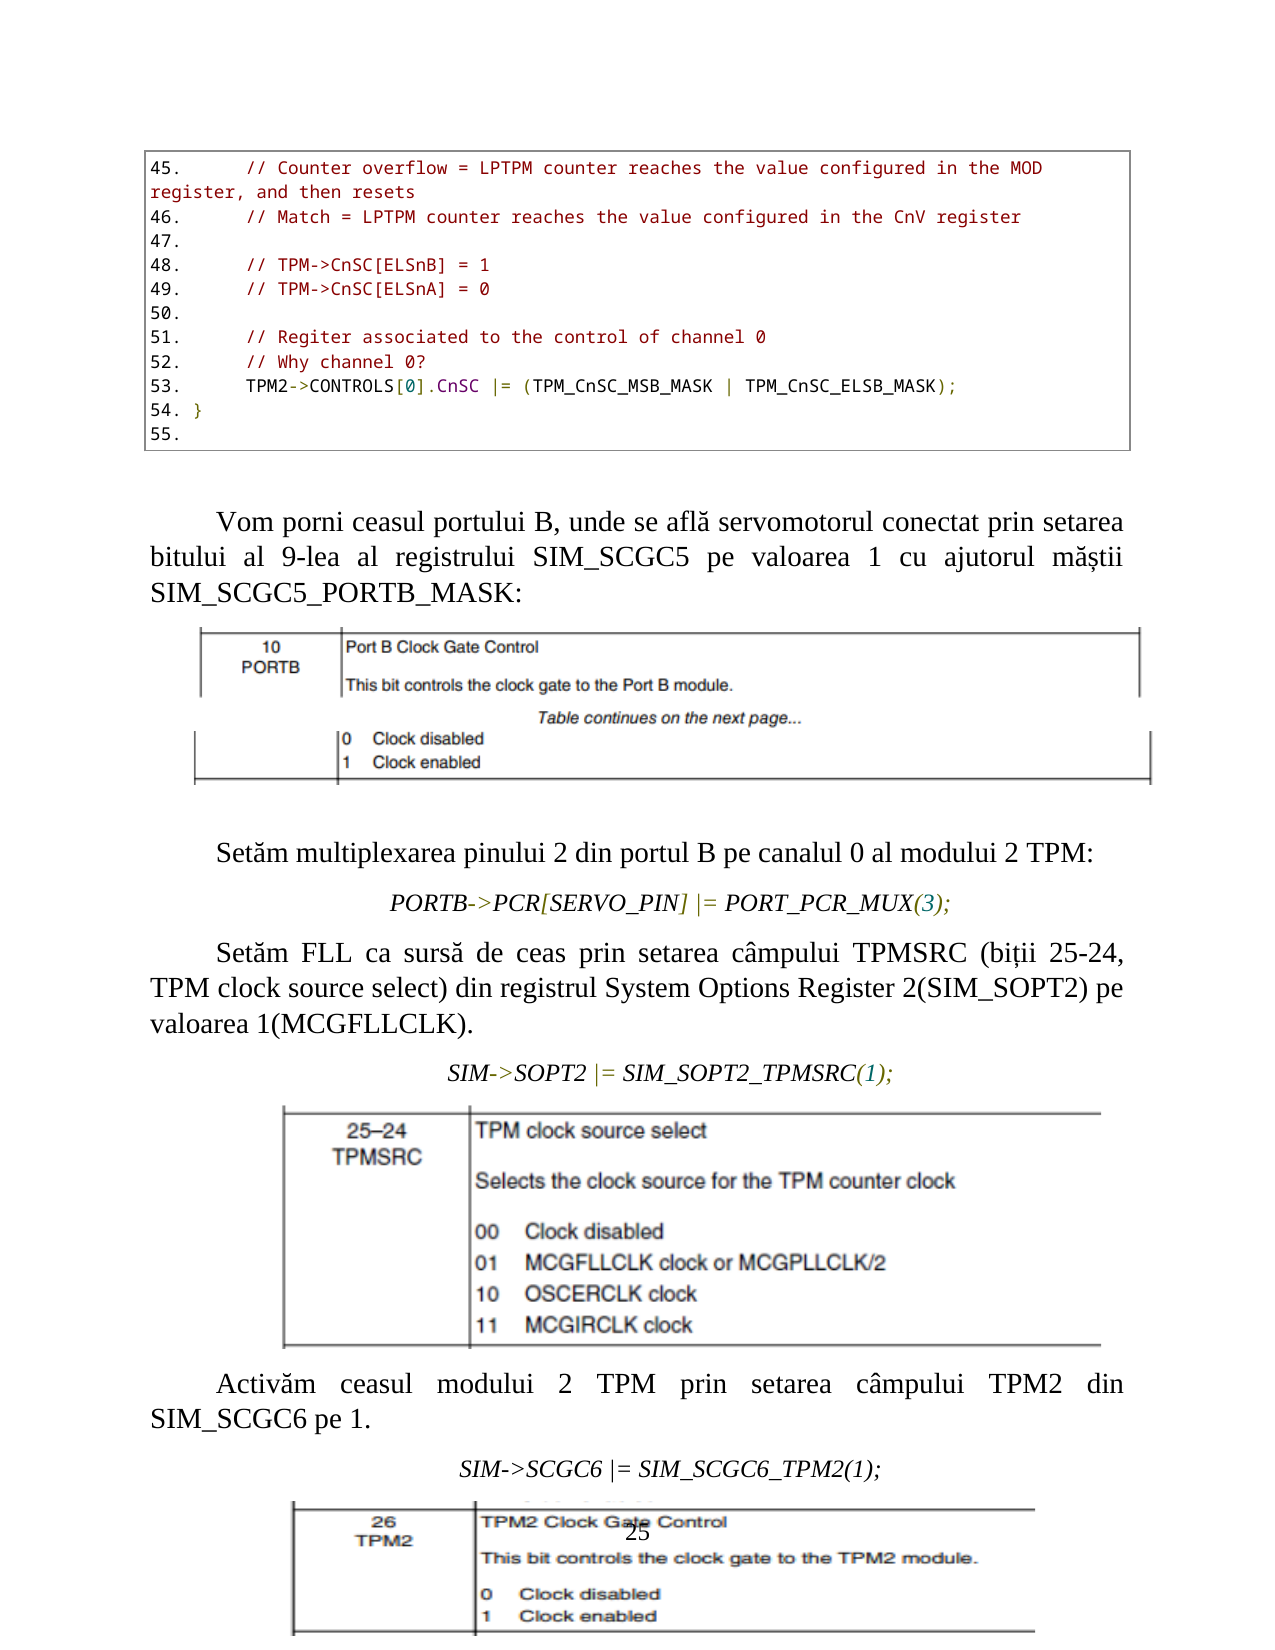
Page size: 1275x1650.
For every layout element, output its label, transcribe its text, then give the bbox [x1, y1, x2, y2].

text 55. [146, 416, 1129, 450]
text SIM->SCGC6 |= SIM_SCGC6_TPM2(1); [150, 1454, 1125, 1483]
text SIM->SOPT2 |= SIM_SOPT2_TPMSRC(1); [150, 1058, 1125, 1087]
text 47. [150, 228, 1125, 252]
text PORTB->PCR[SERVO_PIN] |= PORT_PCR_MUX(3); [150, 888, 1125, 917]
text 54. } [150, 397, 1125, 416]
picture [193, 627, 1174, 785]
text Setăm multiplexarea pinului 2 din portul B pe canalul 0 al modului 2 TPM: [150, 836, 1125, 869]
text 49. // TPM->CnSC[ELSnA] = 0 [150, 277, 1125, 301]
picture [270, 1101, 1102, 1349]
text Activăm ceasul modului 2 TPM prin setarea câmpului TPM2 din SIM_SCGC6 pe 1. [150, 1366, 1125, 1435]
text 53. TPM2->CONTROLS[0].CnSC |= (TPM_CnSC_MSB_MASK | TPM_CnSC_ELSB_MASK); [150, 373, 1125, 397]
text 51. // Regiter associated to the control of channel 0 [150, 325, 1125, 349]
text 45. // Counter overflow = LPTPM counter reaches the value configured in the MOD register, and then resets [146, 152, 1129, 204]
text 52. // Why channel 0? [150, 349, 1125, 373]
picture [278, 1501, 1035, 1636]
text 46. // Match = LPTPM counter reaches the value configured in the CnV register [150, 204, 1125, 228]
text 50. [150, 301, 1125, 325]
text 48. // TPM->CnSC[ELSnB] = 1 [150, 252, 1125, 277]
text Setăm FLL ca sursă de ceas prin setarea câmpului TPMSRC (biții 25-24, TPM clock source select) din registrul System Options Register 2(SIM_SOPT2) pe valoarea 1(MCGFLLCLK). [150, 935, 1125, 1039]
text Vom porni ceasul portului B, unde se află servomotorul conectat prin setarea bitului al 9-lea al registrului SIM_SCGC5 pe valoarea 1 cu ajutorul măștii SIM_SCGC5_PORTB_MASK: [150, 504, 1125, 608]
